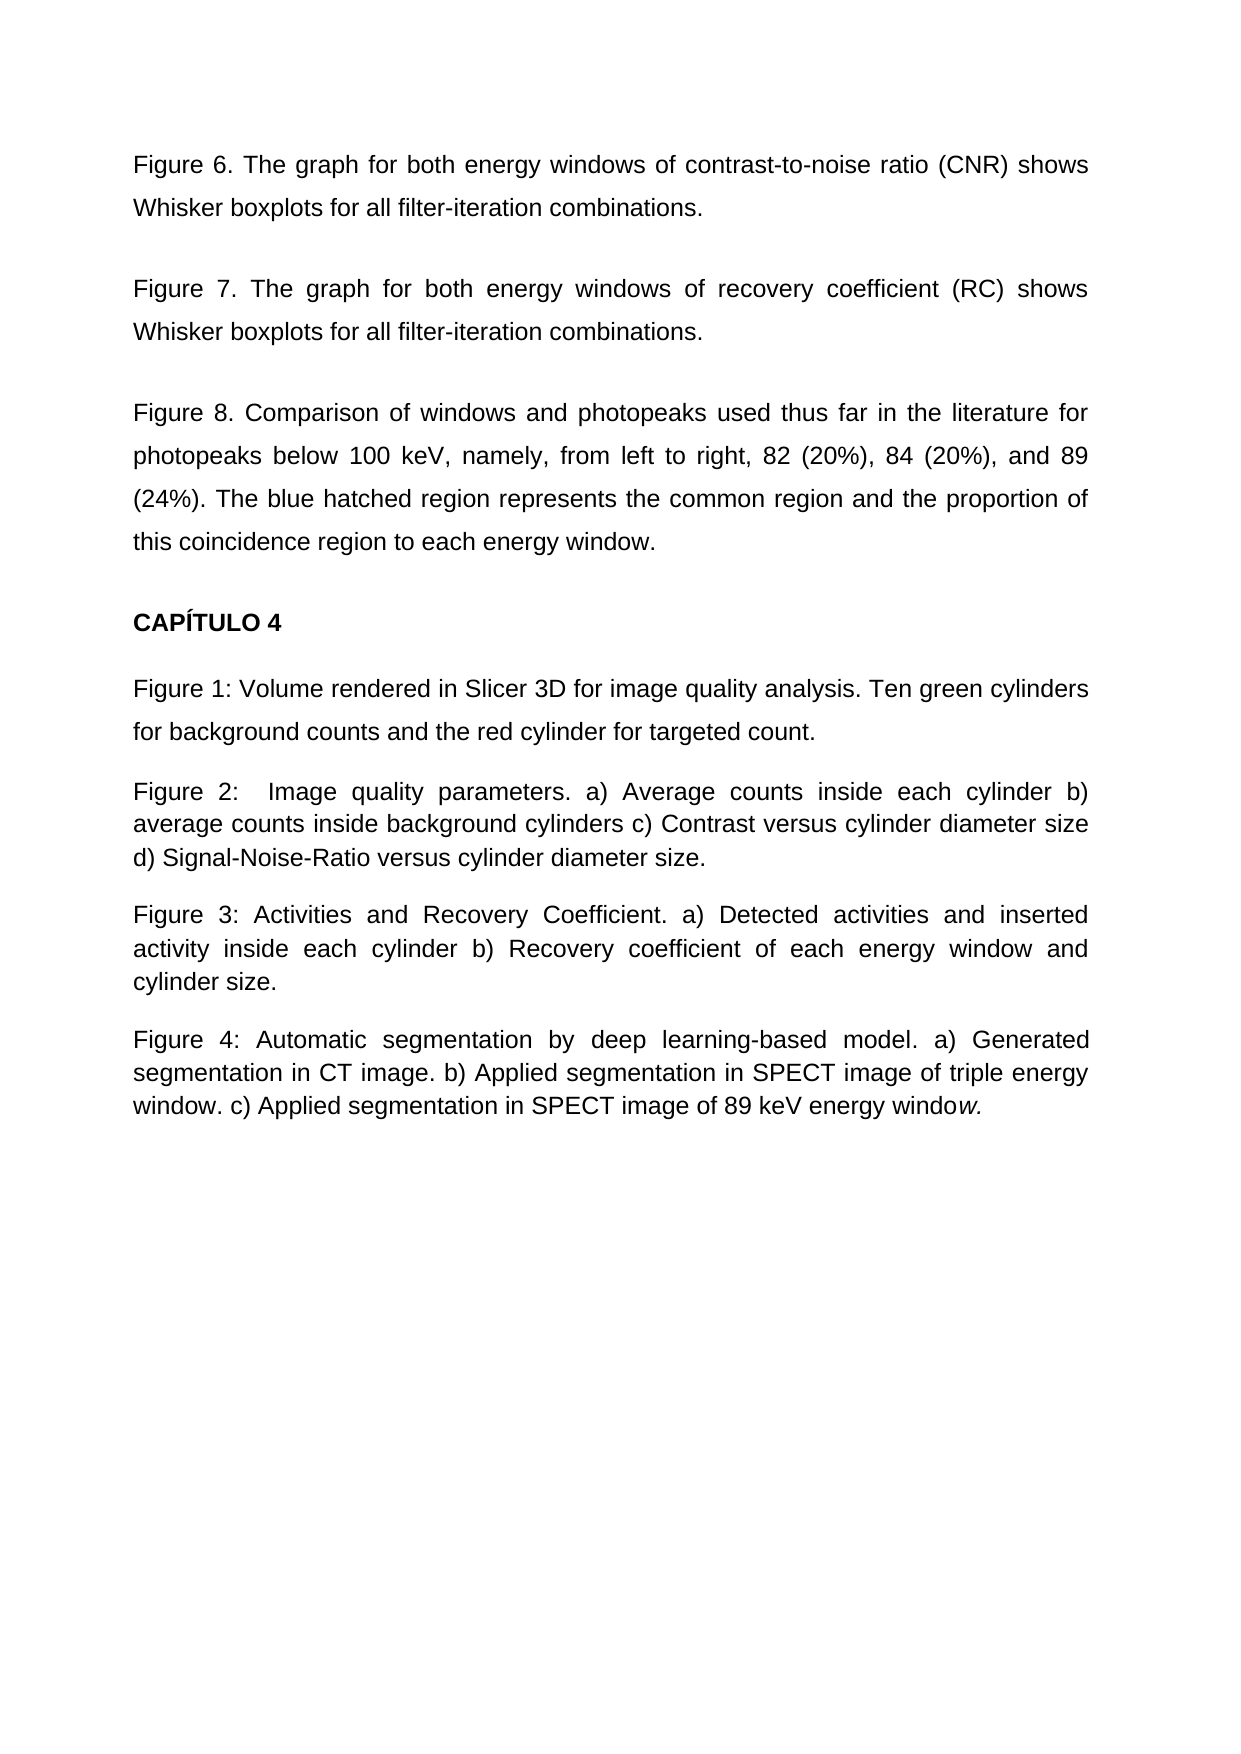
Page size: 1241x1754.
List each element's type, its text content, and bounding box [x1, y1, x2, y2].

text Figure 8. Comparison of windows and photopeaks used thus far in the literature for photopeaks below 100 keV, namely, from left to right, 82 (20%), 84 (20%), and 89 (24%). The blue hatched region represents the common region and the proportion of this coincidence region to each energy window. [133, 397, 1090, 556]
text Figure 6. The graph for both energy windows of contrast-to-noise ratio (CNR) shows Whisker boxplots for all filter-iteration combinations. [133, 150, 1090, 222]
text Figure 1: Volume rendered in Slicer 3D for image quality analysis. Ten green cylinders for background counts and the red cylinder for targeted count. [133, 673, 1090, 745]
text Figure 7. The graph for both energy windows of recovery coefficient (RC) shows Whisker boxplots for all filter-iteration combinations. [133, 274, 1090, 346]
text Figure 4: Automatic segmentation by deep learning-based model. a) Generated segmentation in CT image. b) Applied segmentation in SPECT image of triple energy window. c) Applied segmentation in SPECT image of 89 keV energy window. [133, 1024, 1090, 1119]
text Figure 3: Activities and Recovery Coefficient. a) Detected activities and inserted activity inside each cylinder b) Recovery coefficient of each energy window and cylinder size. [133, 901, 1090, 995]
text CAPÍTULO 4 [133, 607, 1090, 636]
text Figure 2: Image quality parameters. a) Average counts inside each cylinder b) average counts inside background cylinders c) Contrast versus cylinder diameter size d) Signal-Noise-Ratio versus cylinder diameter size. [133, 776, 1090, 871]
